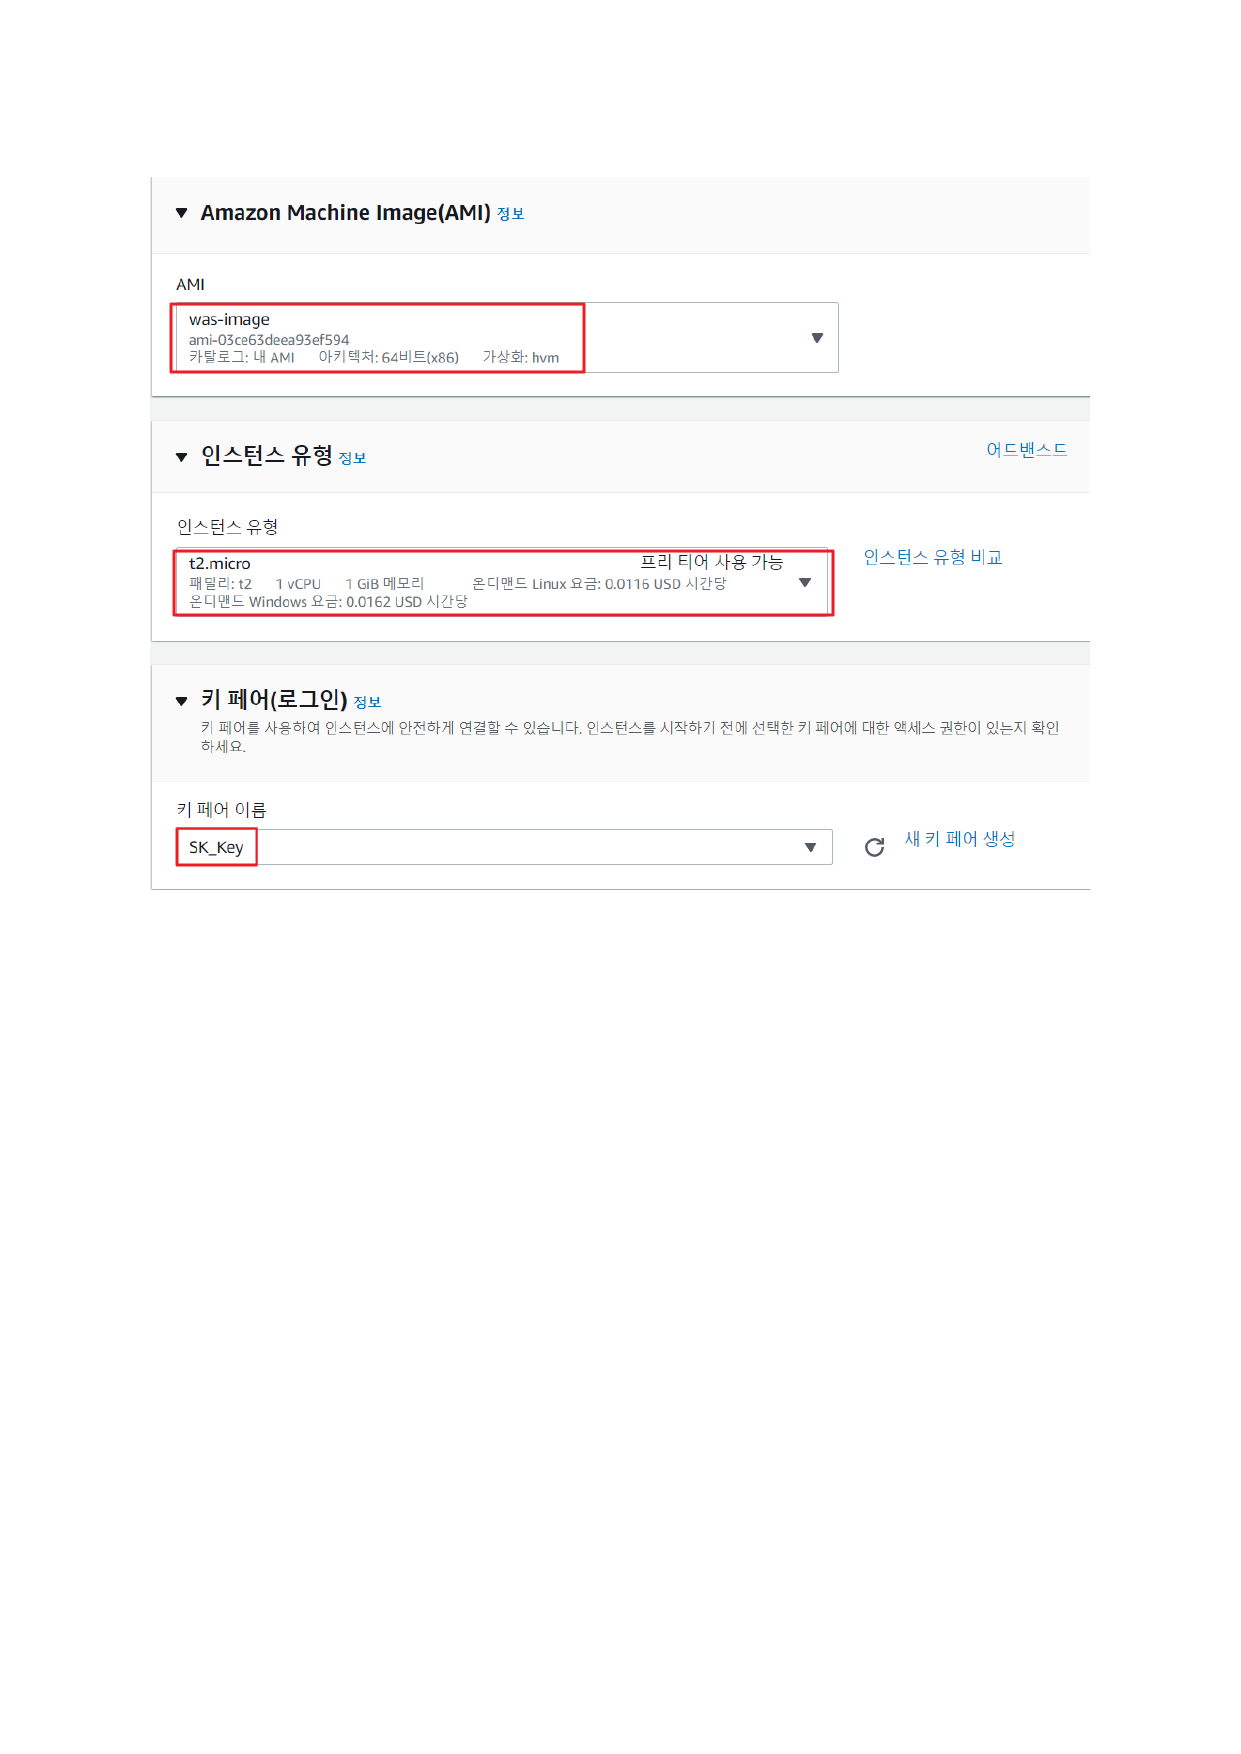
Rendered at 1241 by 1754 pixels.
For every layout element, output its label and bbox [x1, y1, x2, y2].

picture [150, 177, 1091, 890]
